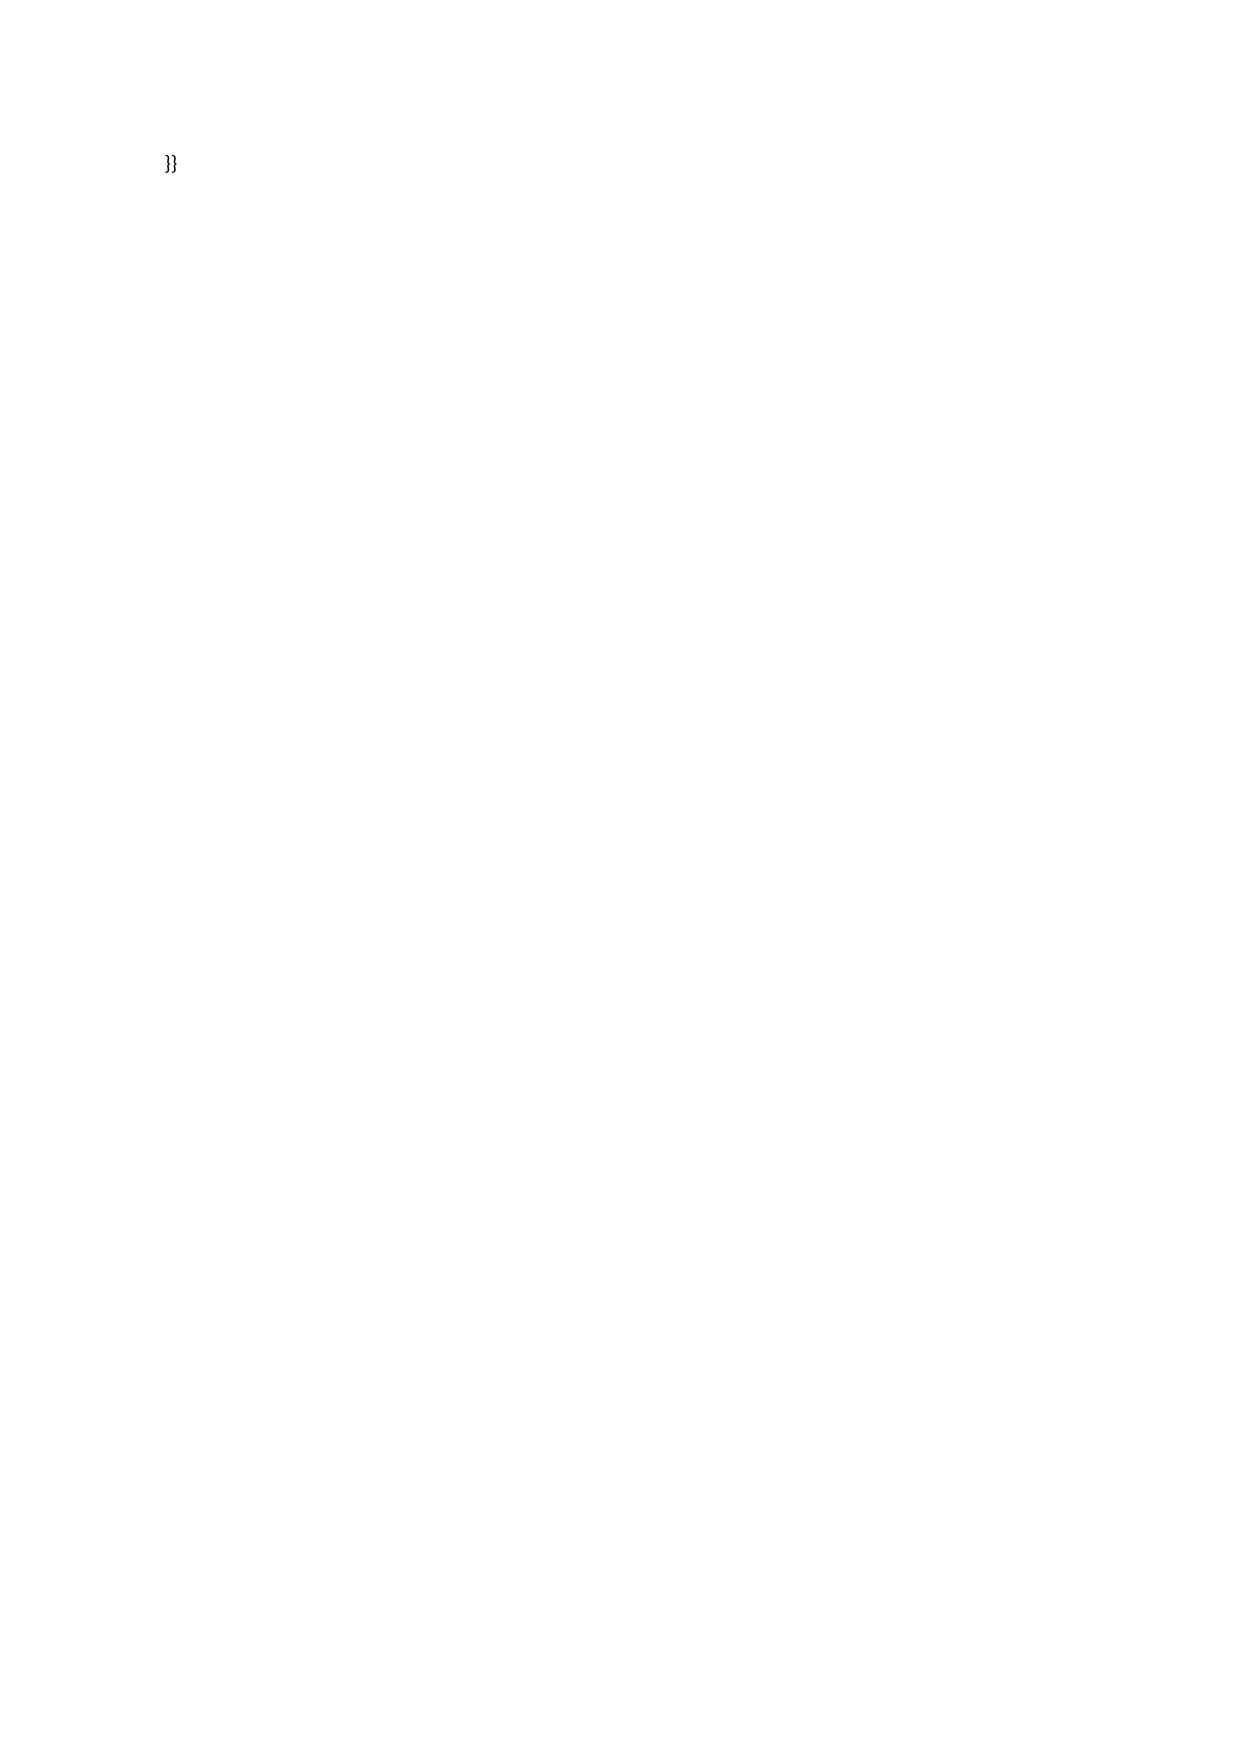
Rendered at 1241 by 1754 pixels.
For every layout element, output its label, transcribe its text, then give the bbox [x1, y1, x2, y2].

text }} [150, 150, 1090, 206]
